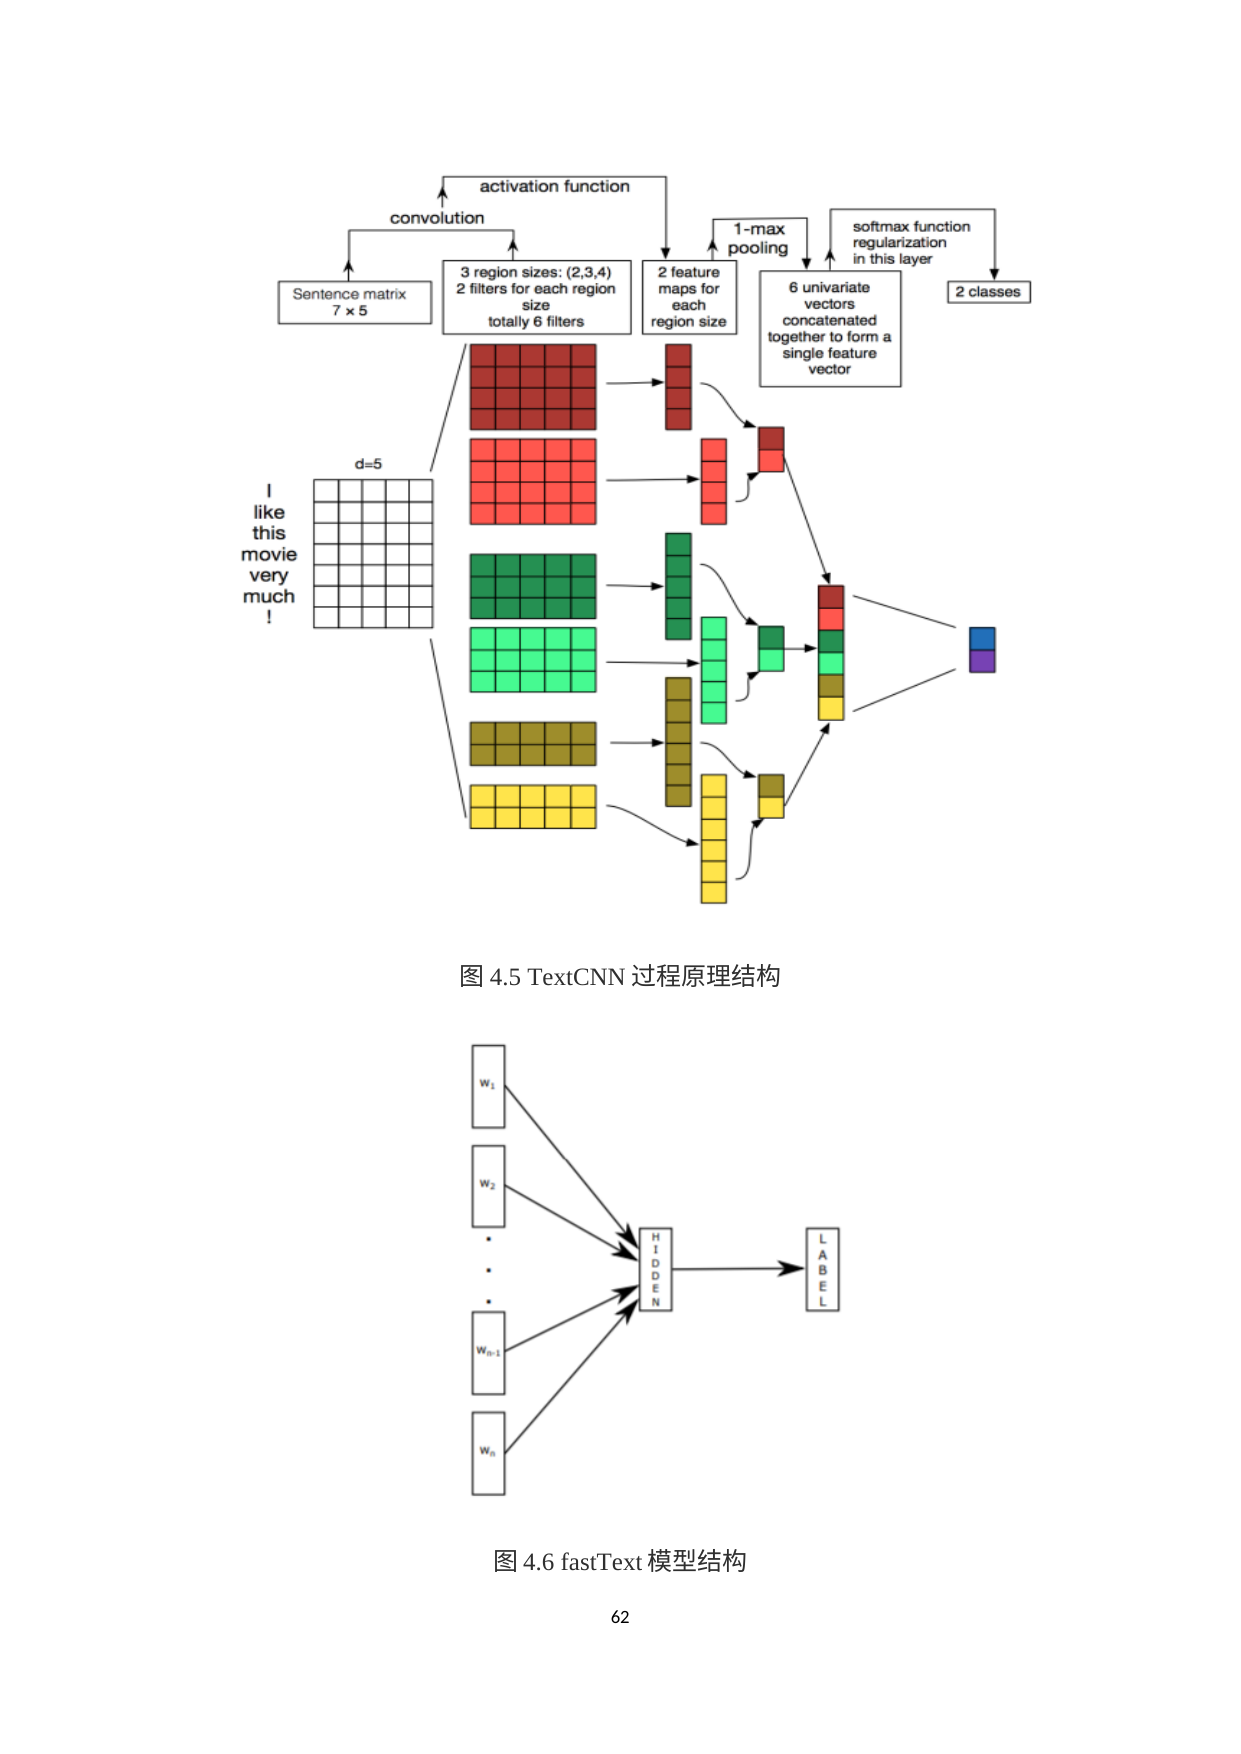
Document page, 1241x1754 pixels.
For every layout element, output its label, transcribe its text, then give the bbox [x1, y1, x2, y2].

text 图4.5 TextCNN过程原理结构 [187, 942, 1053, 1007]
text 图4.6 fastText模型结构 [187, 1527, 1053, 1592]
picture [391, 1025, 899, 1506]
picture [188, 162, 1053, 918]
